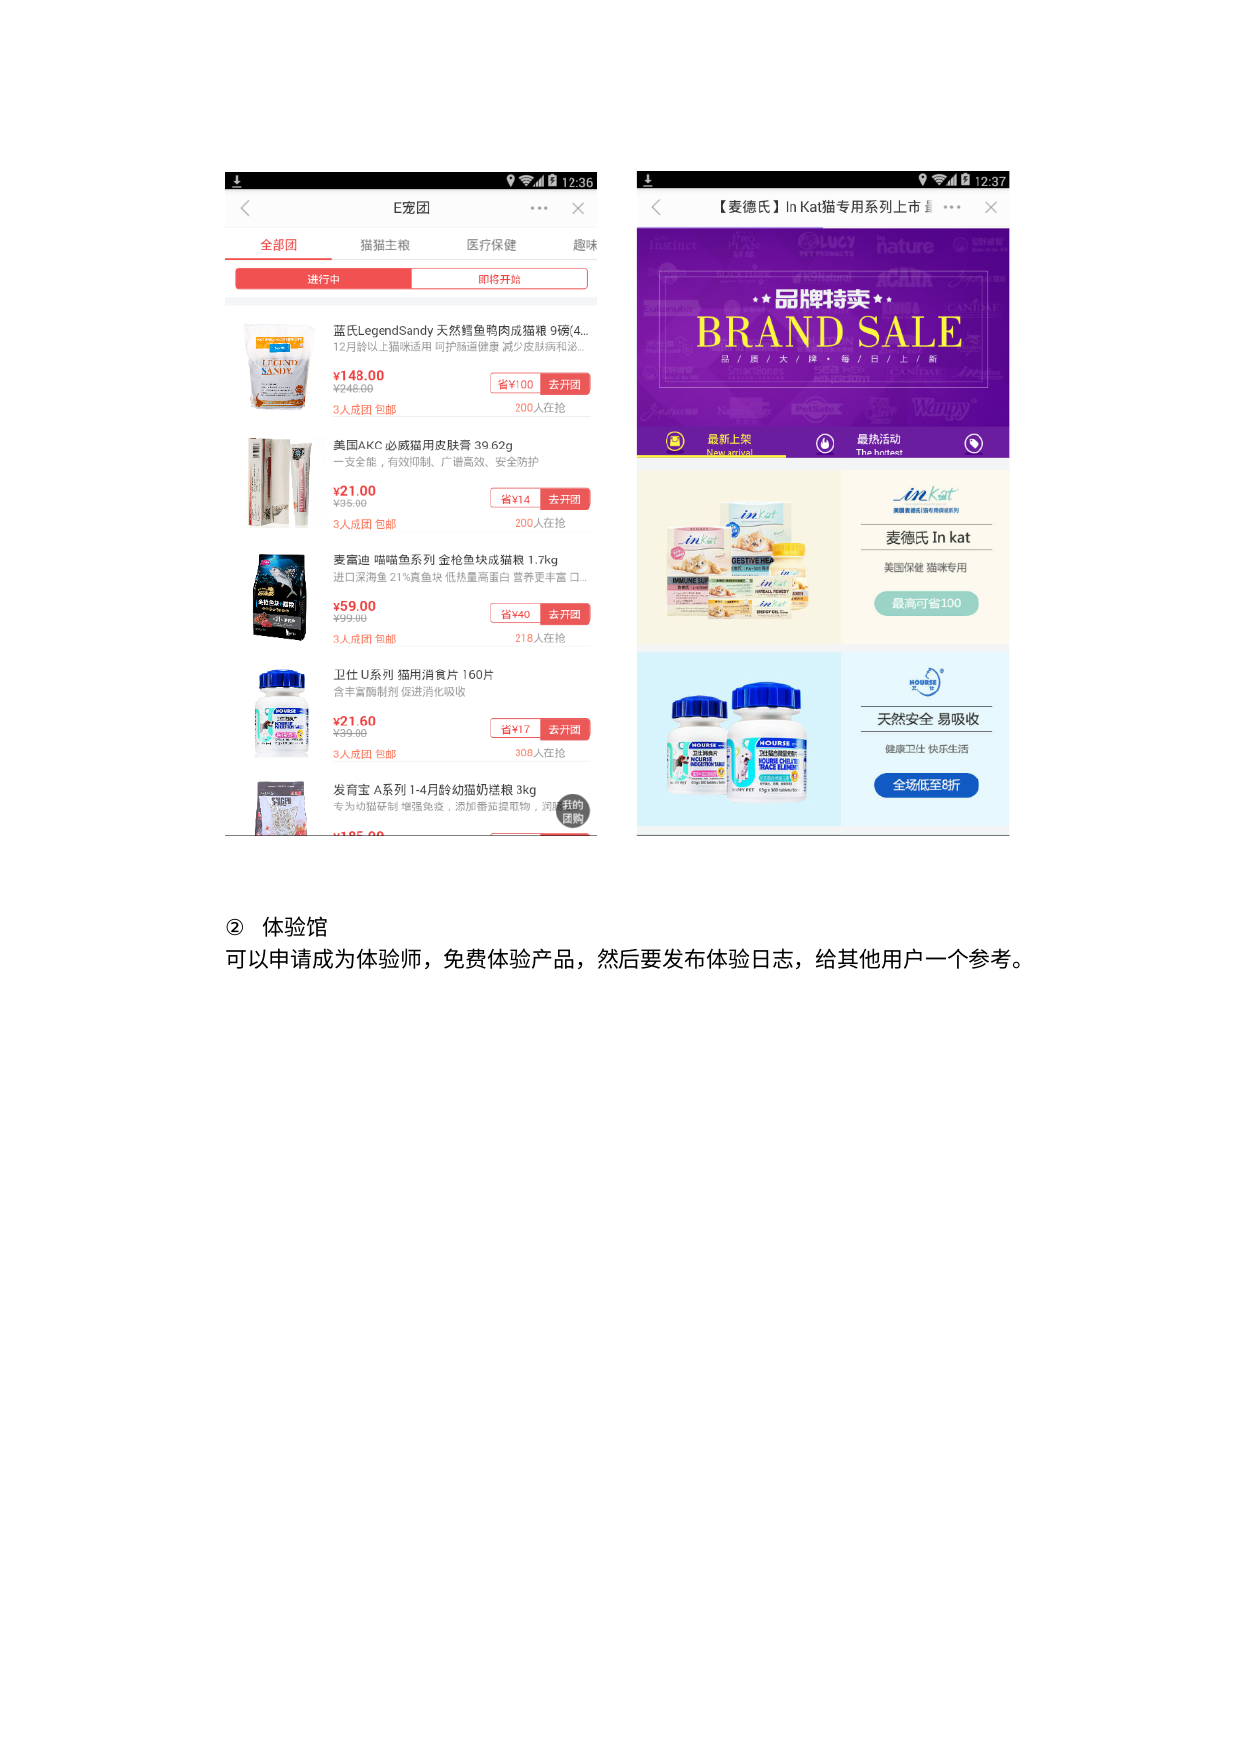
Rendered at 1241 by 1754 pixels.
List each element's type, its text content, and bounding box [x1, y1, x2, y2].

picture [225, 172, 597, 836]
list 体验馆 [225, 909, 1053, 942]
picture [636, 171, 1010, 836]
text 可以申请成为体验师，免费体验产品，然后要发布体验日志，给其他用户一个参考。 [225, 942, 1053, 974]
